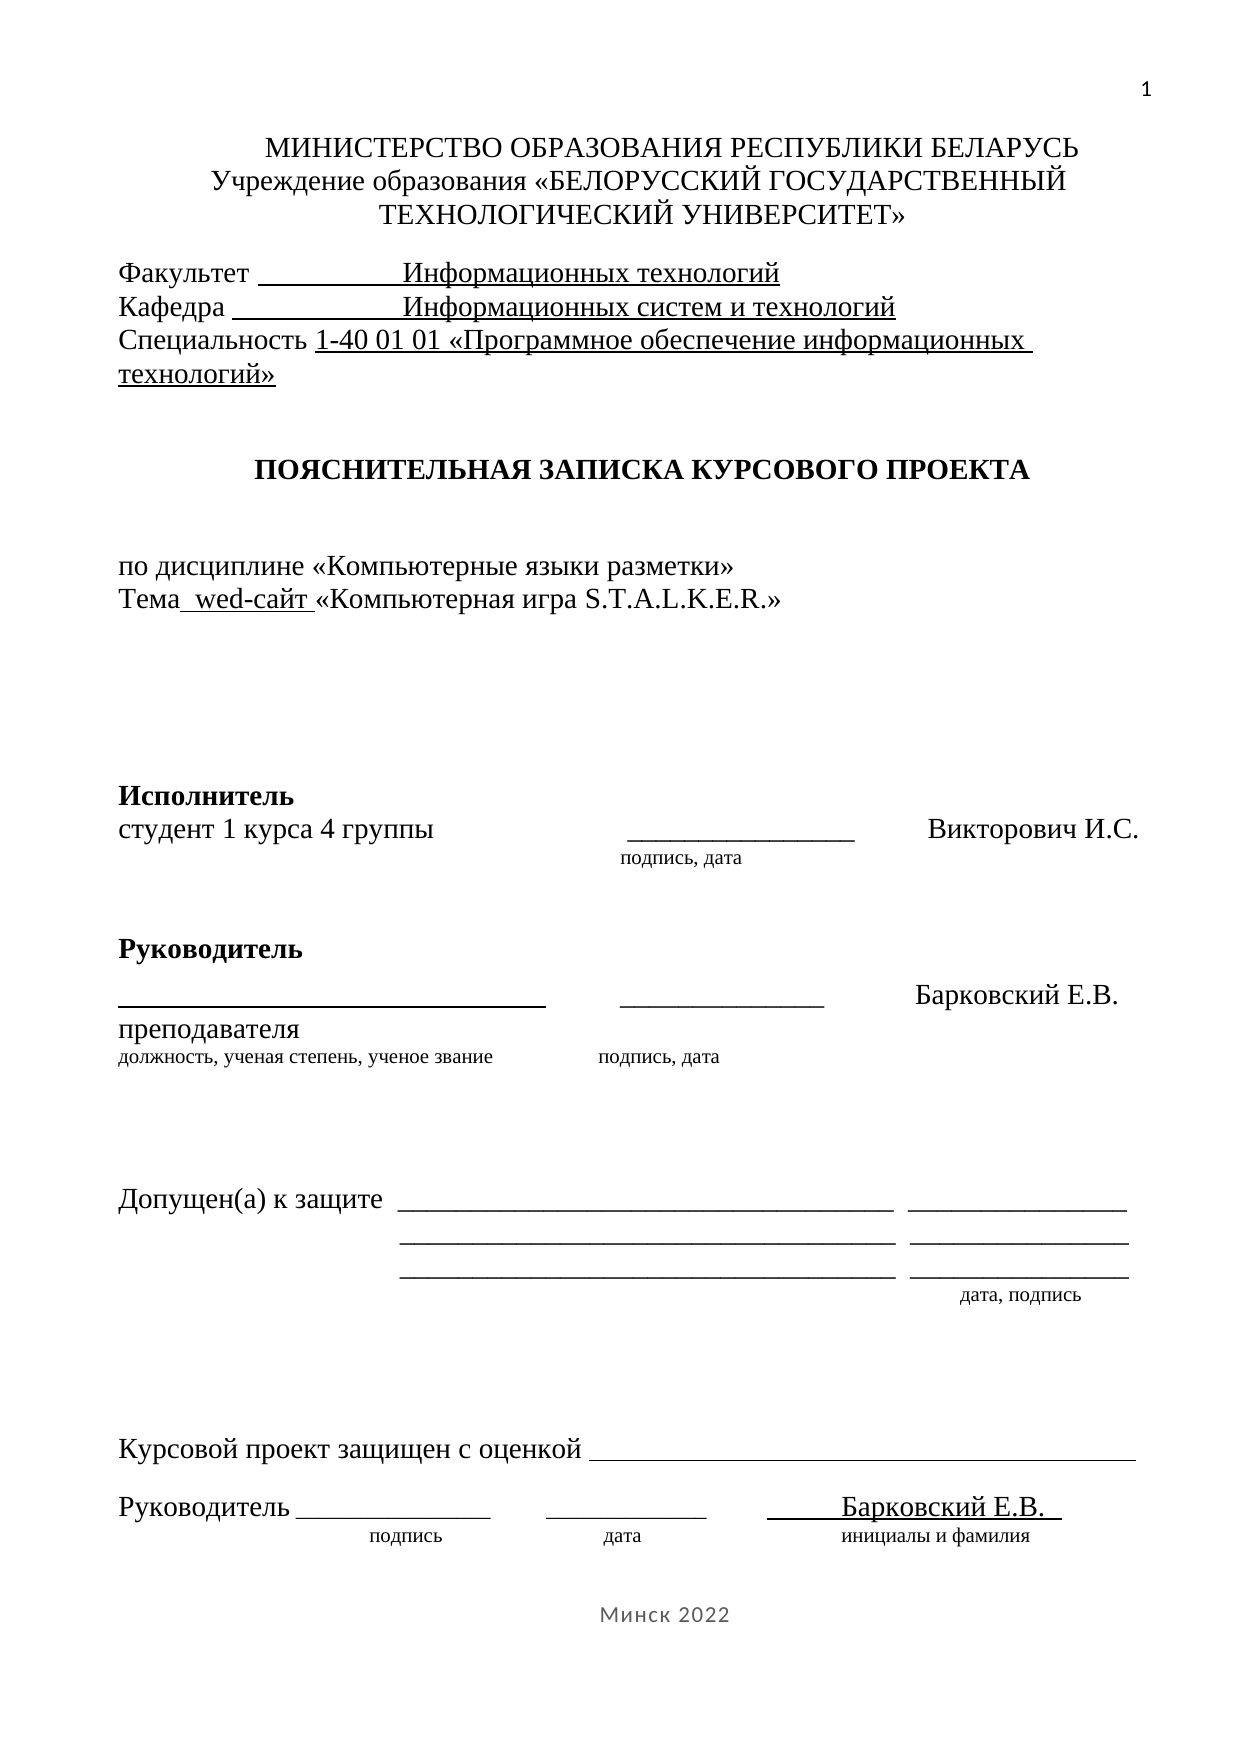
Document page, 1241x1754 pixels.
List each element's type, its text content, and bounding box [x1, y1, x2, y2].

text Руководитель _________________ ______________ Барковский Е.В. [118, 1489, 1167, 1523]
text Курсовой проект защищен с оценкой [118, 1431, 1167, 1464]
text Факультет Информационных технологий [118, 255, 1167, 289]
text МИНИСТЕРСТВО ОБРАЗОВАНИЯ РЕСПУБЛИКИ БЕЛАРУСЬ Учреждение образования «БЕЛОРУССКИЙ ГОСУДАРСТВЕННЫЙ ТЕХНОЛОГИЧЕСКИЙ УНИВЕРСИТЕТ» [118, 130, 1167, 230]
text подпись, дата [118, 845, 1167, 869]
text ______________ Барковский Е.В. [118, 977, 1167, 1011]
text ПОЯСНИТЕЛЬНАЯ ЗАПИСКА КУРСОВОГО ПРОЕКТА [118, 452, 1167, 486]
text __________________________________ _______________ [118, 1214, 1167, 1248]
text Кафедра Информационных систем и технологий [118, 289, 1167, 322]
text Руководитель [118, 931, 1167, 965]
text Тема wed-сайт «Компьютерная игра S.T.A.L.K.E.R.» [118, 582, 1167, 615]
text дата, подпись [118, 1282, 1167, 1306]
text подпись дата инициалы и фамилия [118, 1523, 1167, 1547]
text должность, ученая степень, ученое звание подпись, дата [118, 1044, 1167, 1068]
subtitle Минск 2022 [177, 1600, 1152, 1628]
text Специальность 1-40 01 01 «Программное обеспечение информационных технологий» [118, 322, 1167, 389]
text __________________________________ _______________ [118, 1248, 1167, 1282]
text Допущен(а) к защите __________________________________ _______________ [118, 1181, 1167, 1214]
text по дисциплине «Компьютерные языки разметки» [118, 548, 1167, 582]
text студент 1 курса 4 группы ________________ Викторович И.С. [118, 811, 1167, 845]
text Исполнитель [118, 778, 1167, 811]
text преподавателя [118, 1011, 1167, 1044]
